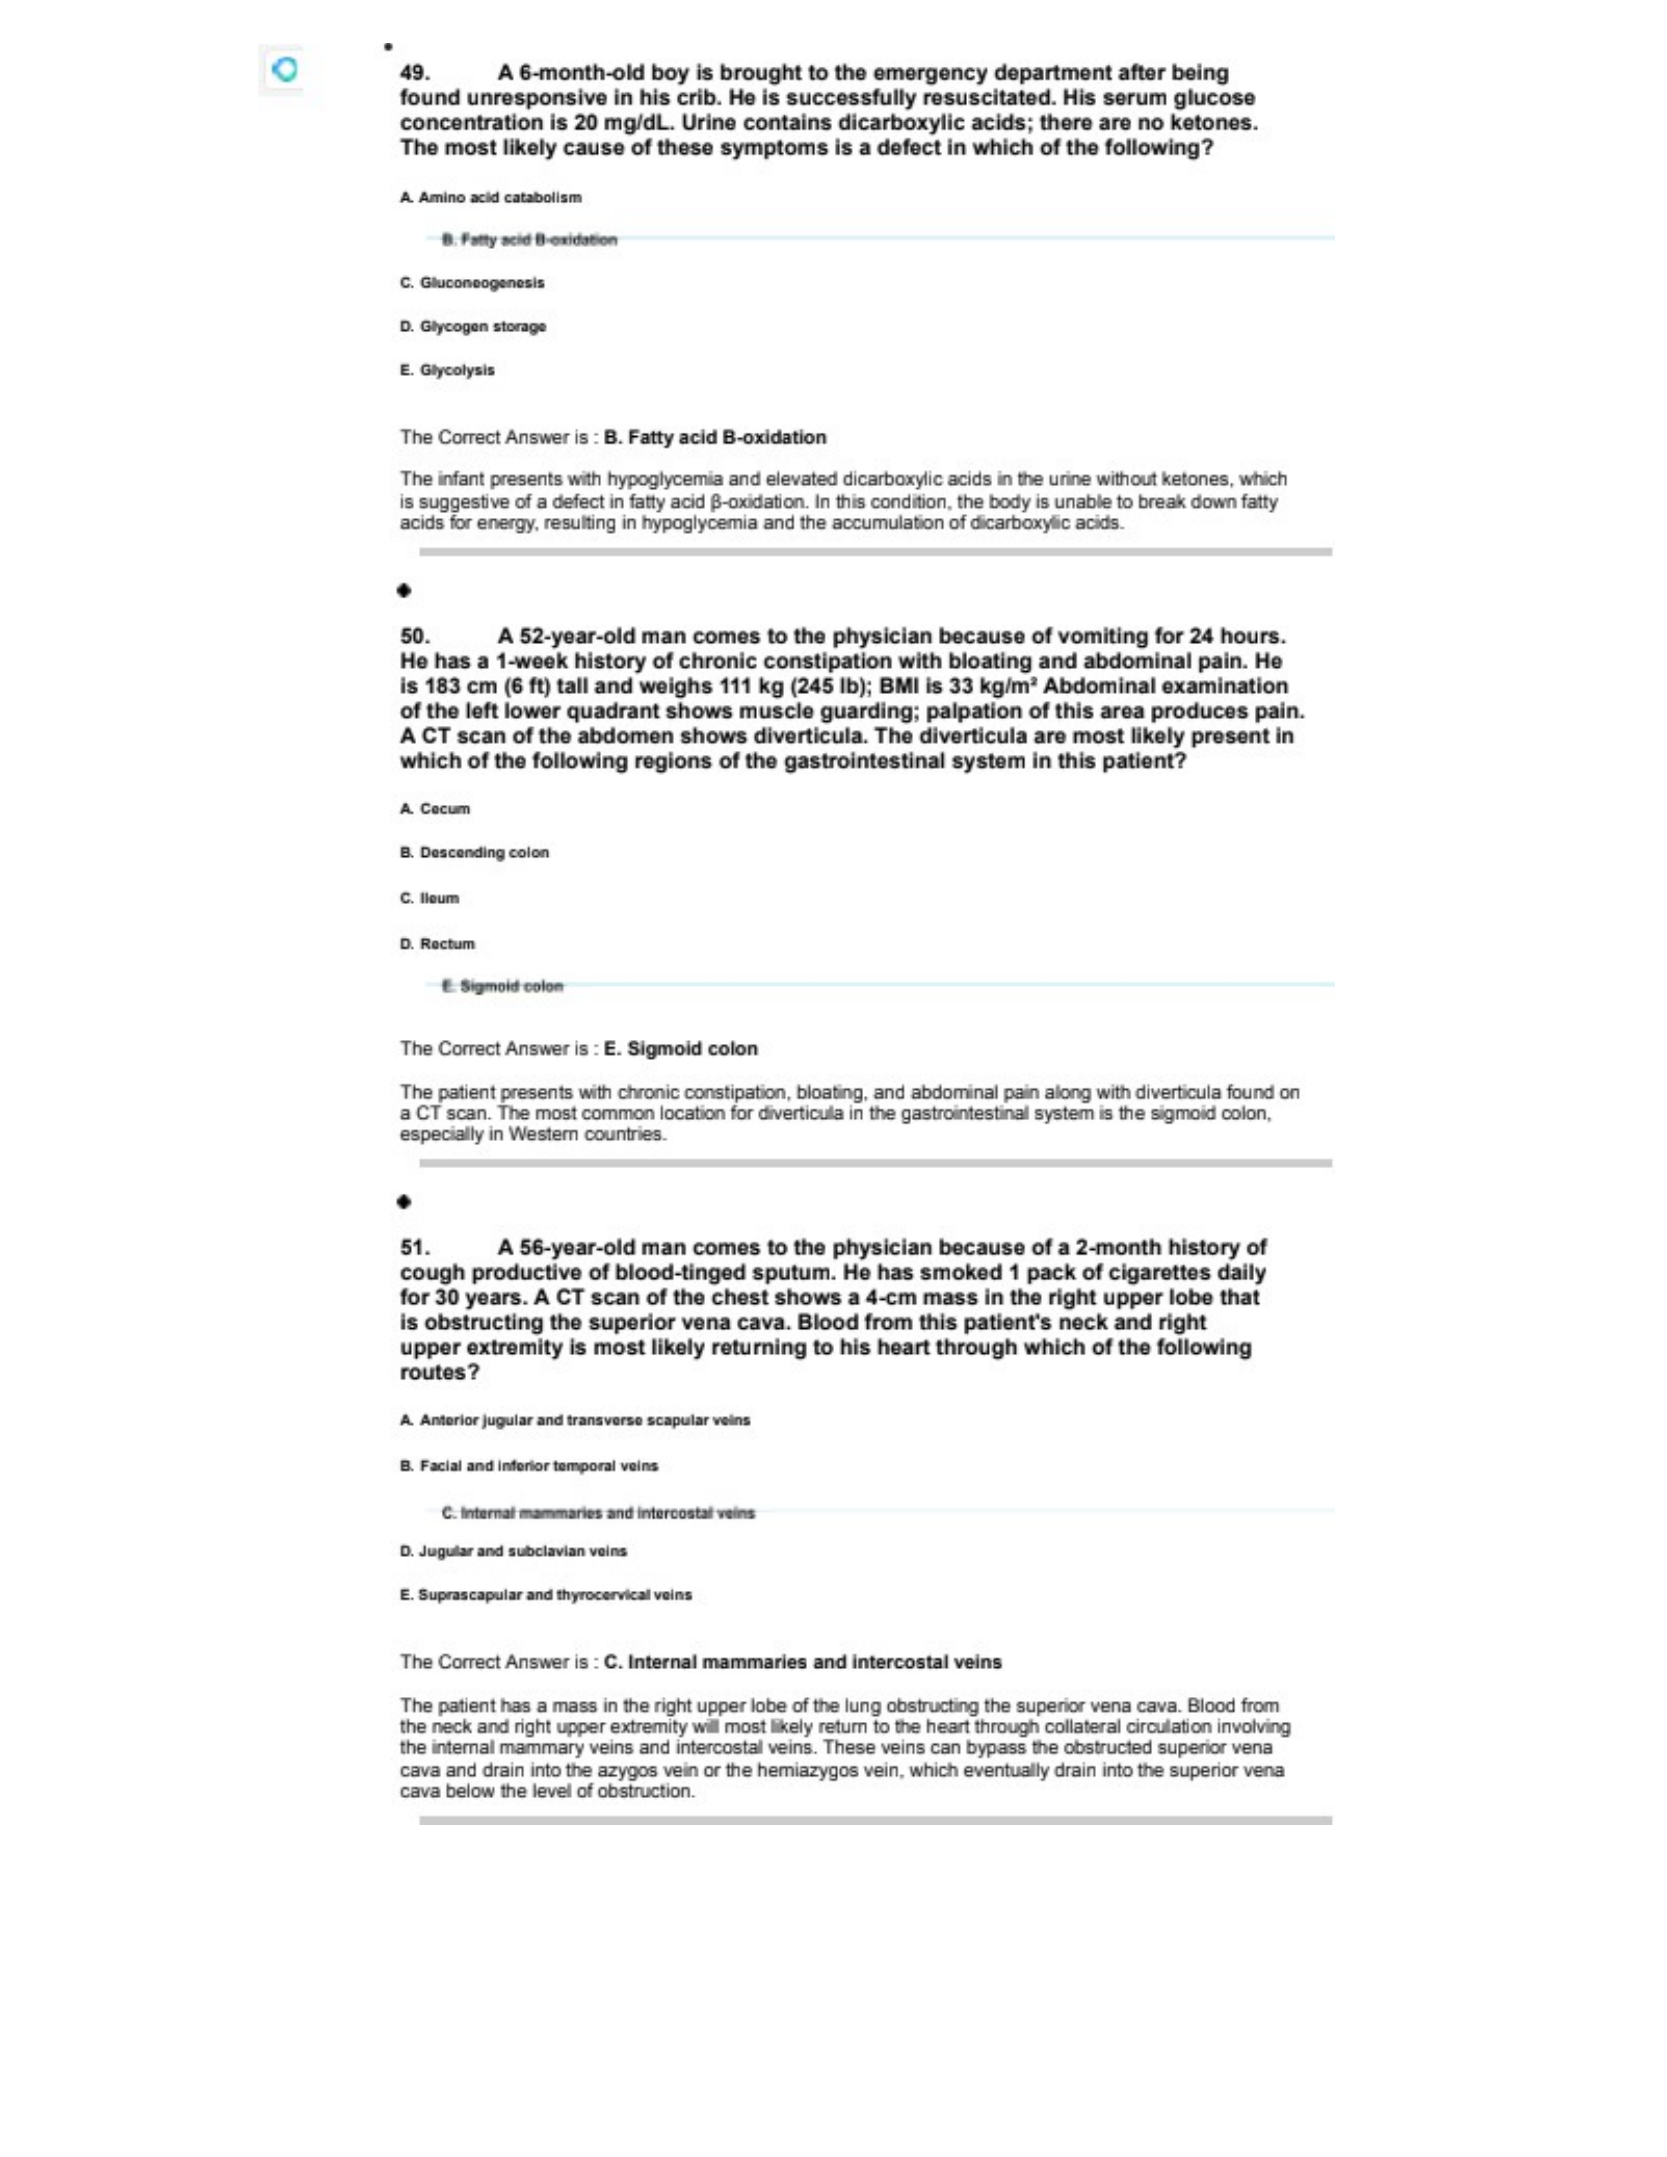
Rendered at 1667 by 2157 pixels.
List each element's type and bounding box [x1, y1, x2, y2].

picture [258, 43, 1335, 1825]
